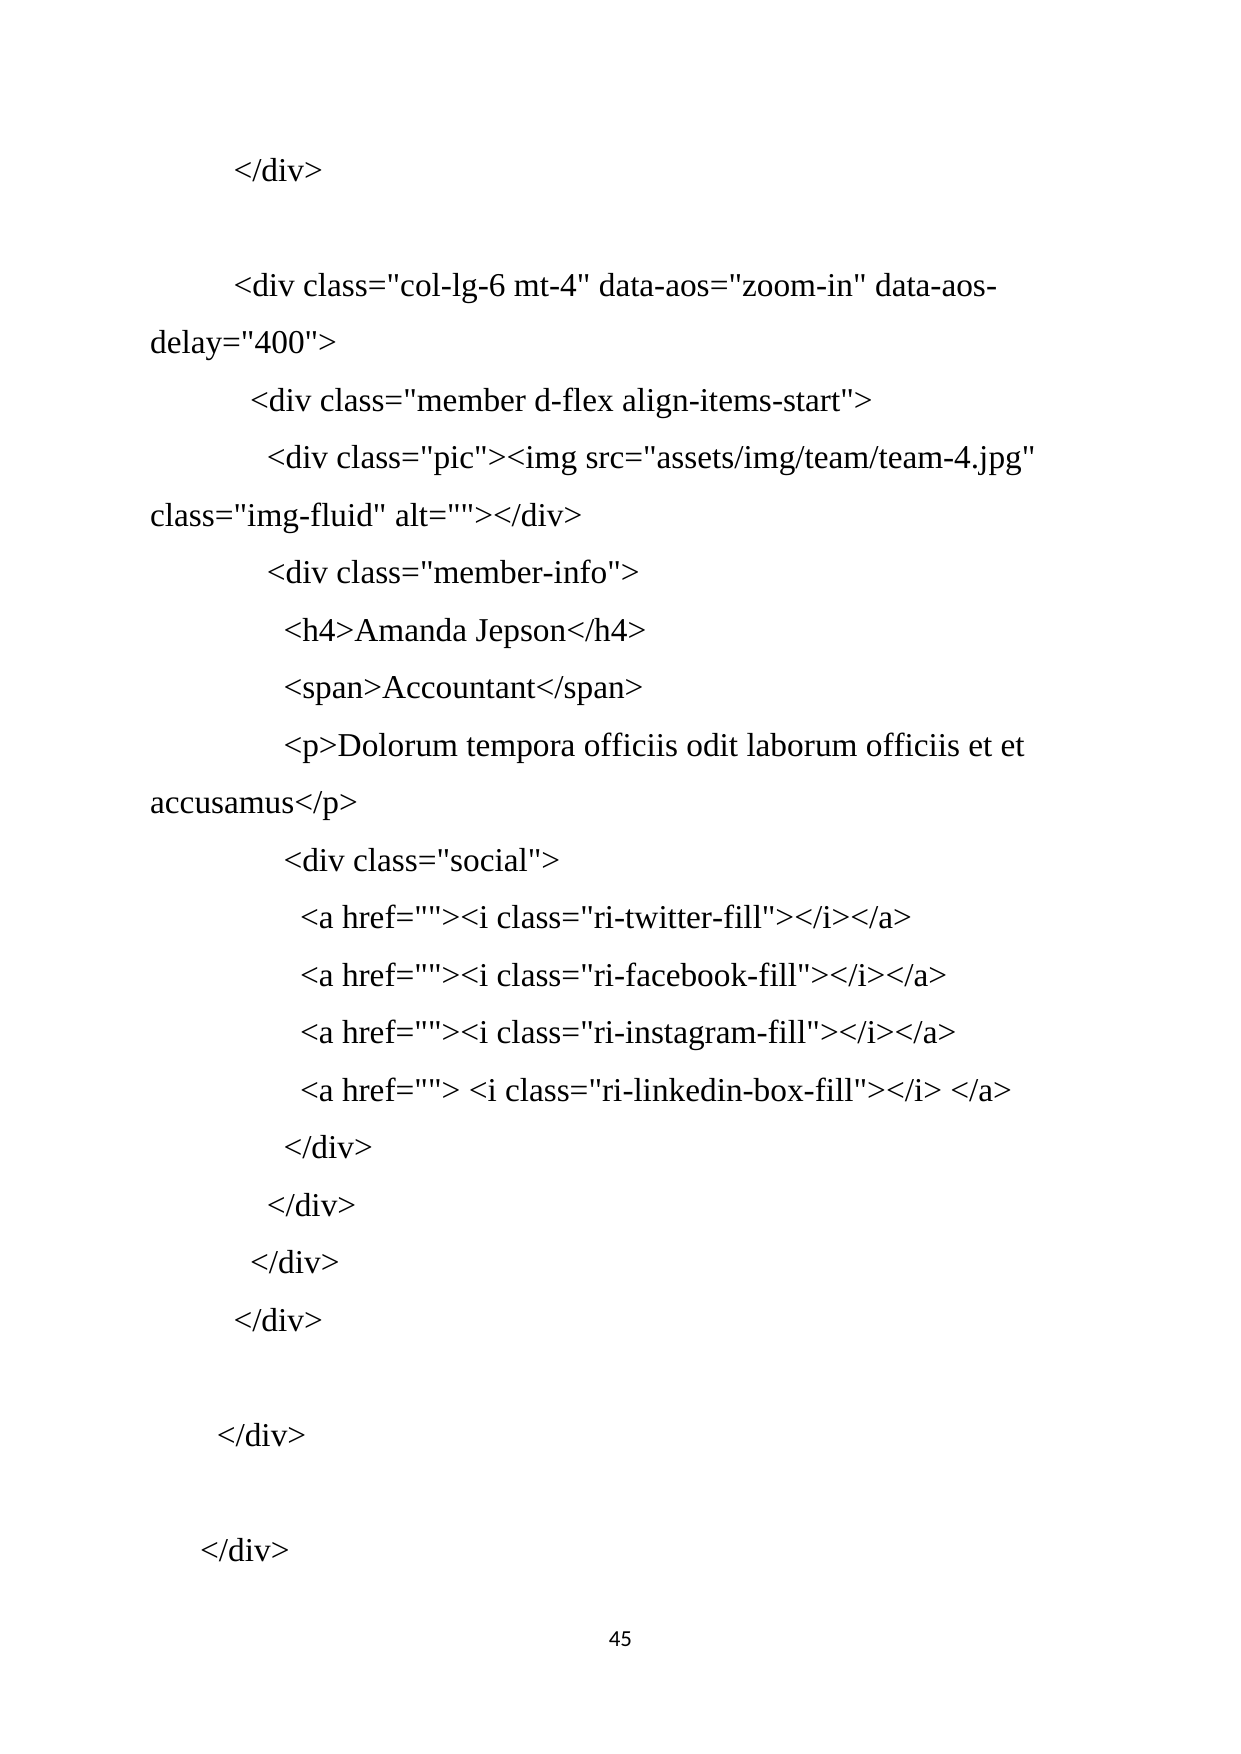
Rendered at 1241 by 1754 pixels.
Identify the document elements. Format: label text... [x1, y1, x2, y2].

text </div> [150, 1530, 1090, 1568]
text </div> [150, 150, 1090, 188]
text </div> [150, 1415, 1090, 1453]
text <div class="col-lg-6 mt-4" data-aos="zoom-in" data-aos-delay="400"> [150, 265, 1090, 361]
text </div> [150, 1300, 1090, 1338]
text <a href=""><i class="ri-facebook-fill"></i></a> [150, 955, 1090, 993]
text <div class="member d-flex align-items-start"> [150, 380, 1090, 418]
text </div> [150, 1185, 1090, 1223]
text <p>Dolorum tempora officiis odit laborum officiis et et accusamus</p> [150, 725, 1090, 821]
text </div> [150, 1242, 1090, 1281]
text <div class="member-info"> [150, 552, 1090, 591]
text <a href=""> <i class="ri-linkedin-box-fill"></i> </a> [150, 1070, 1090, 1108]
text <a href=""><i class="ri-instagram-fill"></i></a> [150, 1012, 1090, 1051]
text <div class="social"> [150, 840, 1090, 878]
text <a href=""><i class="ri-twitter-fill"></i></a> [150, 897, 1090, 936]
text <h4>Amanda Jepson</h4> [150, 610, 1090, 648]
text </div> [150, 1127, 1090, 1166]
text <span>Accountant</span> [150, 667, 1090, 706]
text <div class="pic"><img src="assets/img/team/team-4.jpg" class="img-fluid" alt=""></div> [150, 437, 1090, 533]
